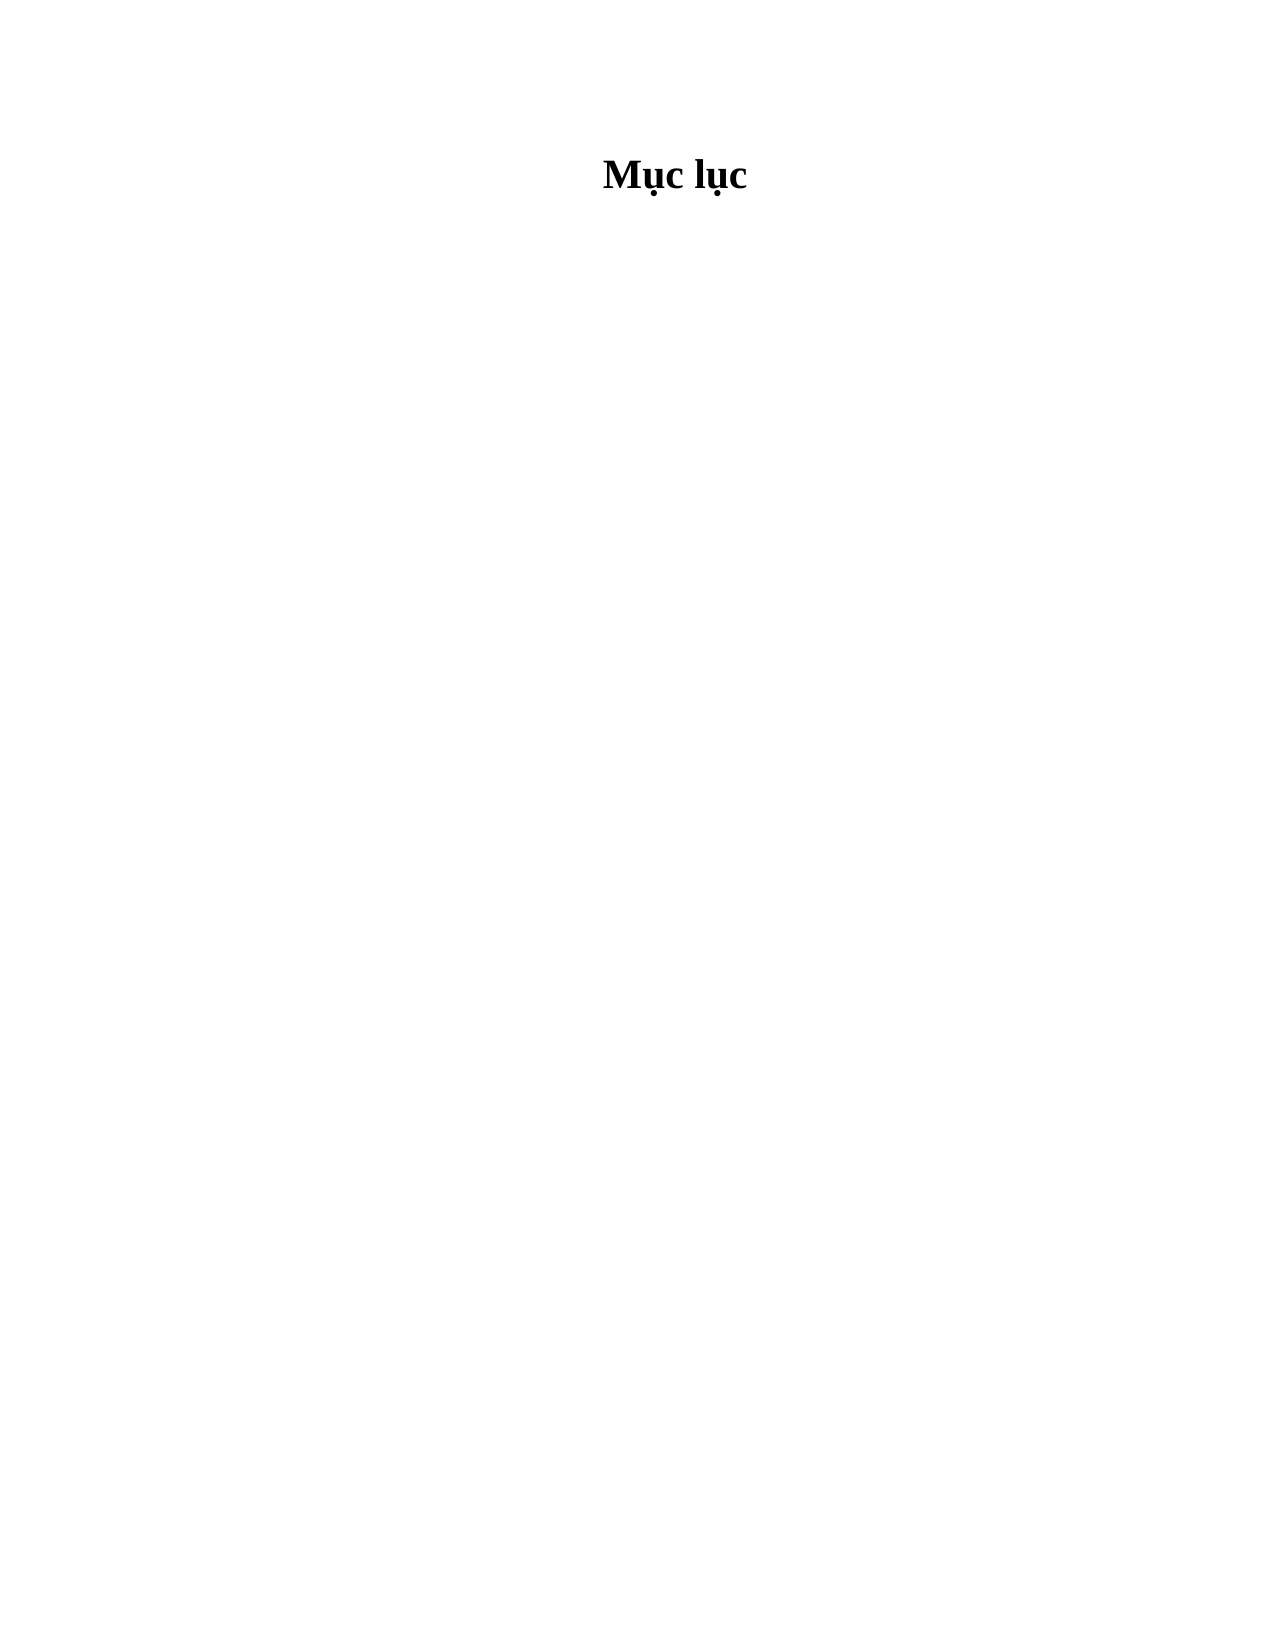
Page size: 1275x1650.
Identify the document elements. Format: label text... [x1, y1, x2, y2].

list Mục lục [225, 150, 1125, 198]
